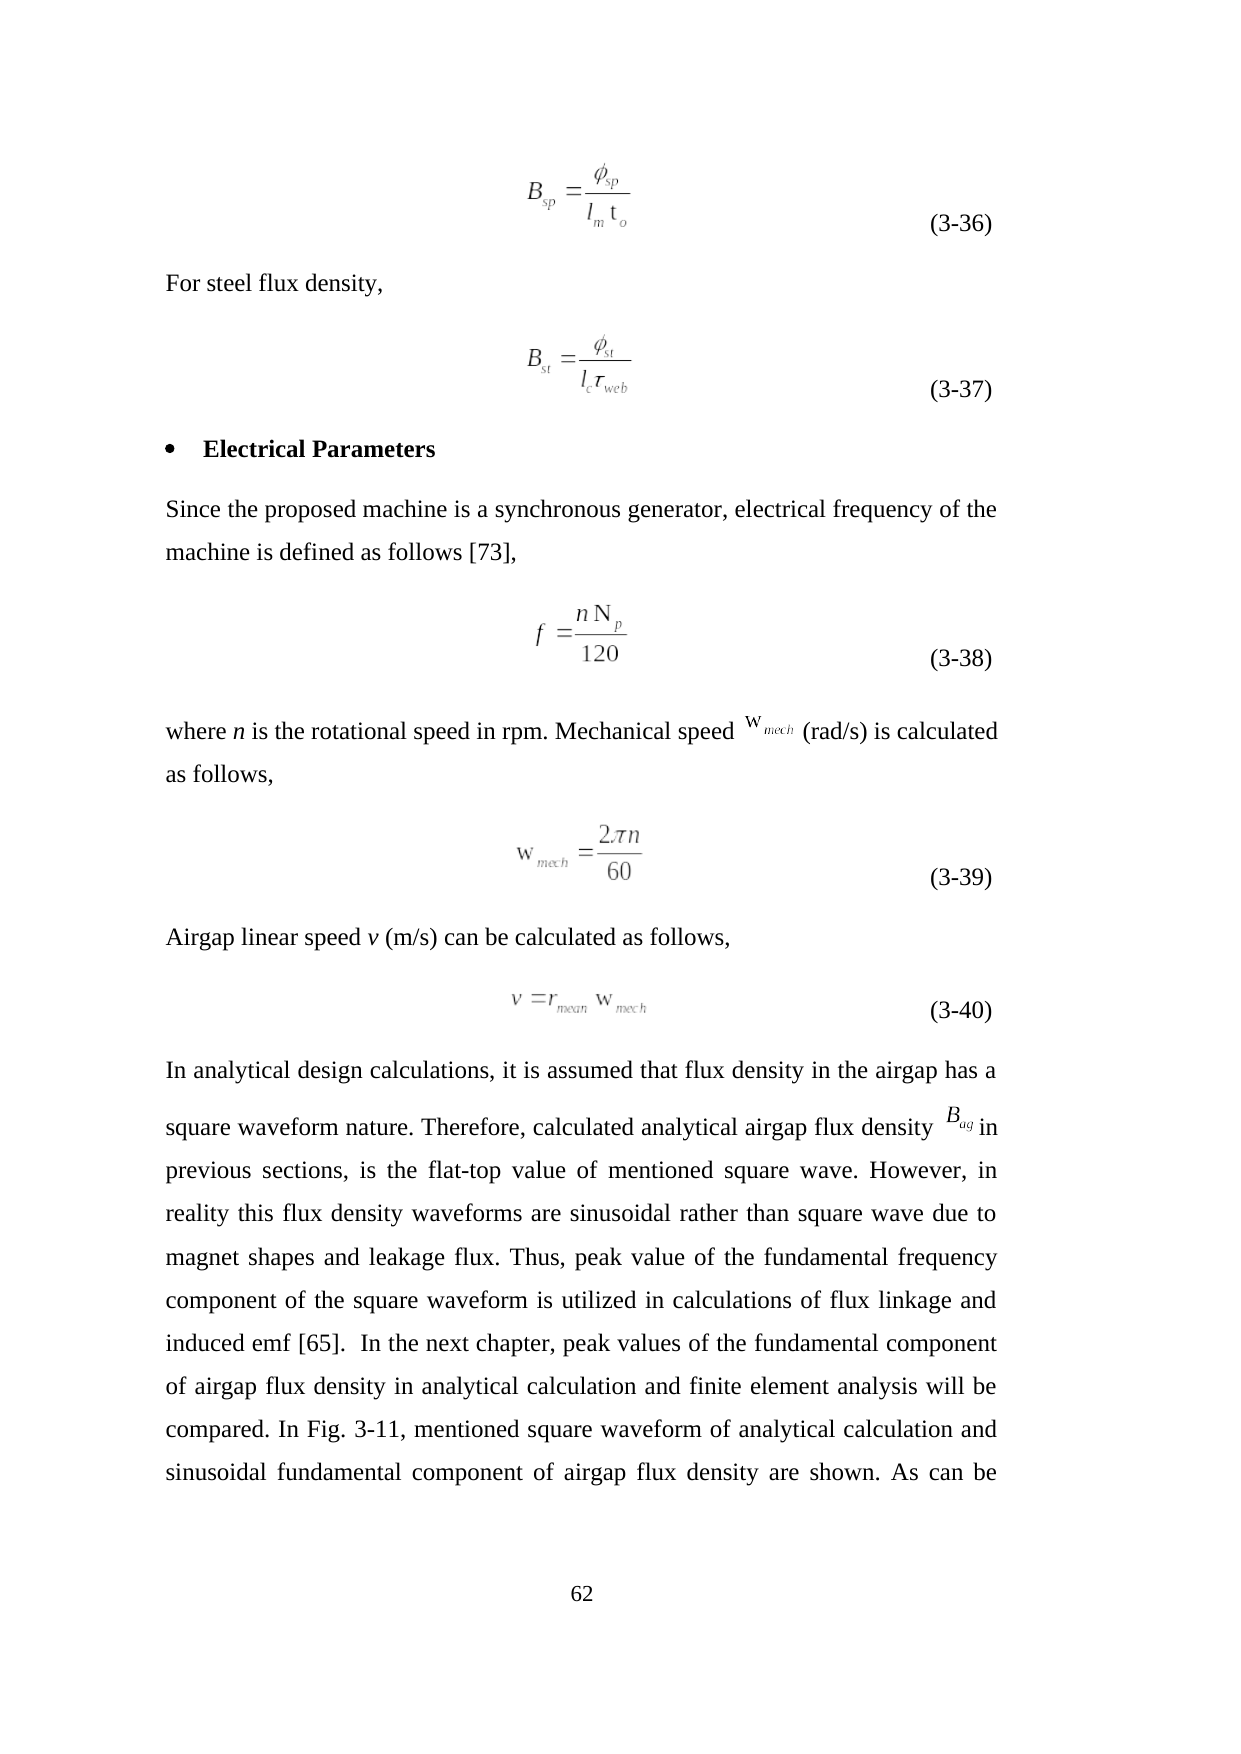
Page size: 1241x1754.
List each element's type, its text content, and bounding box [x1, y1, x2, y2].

text For steel flux density, [165, 268, 998, 297]
text Airgap linear speed v (m/s) can be calculated as follows, [165, 922, 998, 951]
text (3-37) [165, 328, 998, 403]
text (3-38) [165, 597, 998, 672]
list Electrical Parameters [165, 434, 998, 463]
text Since the proposed machine is a synchronous generator, electrical frequency of the machine is defined as follows [73], [165, 494, 998, 566]
text (3-40) [165, 982, 998, 1024]
text where n is the rotational speed in rpm. Mechanical speed (rad/s) is calculated as follows, [165, 703, 998, 788]
text (3-39) [165, 819, 998, 891]
text (3-36) [165, 153, 998, 237]
